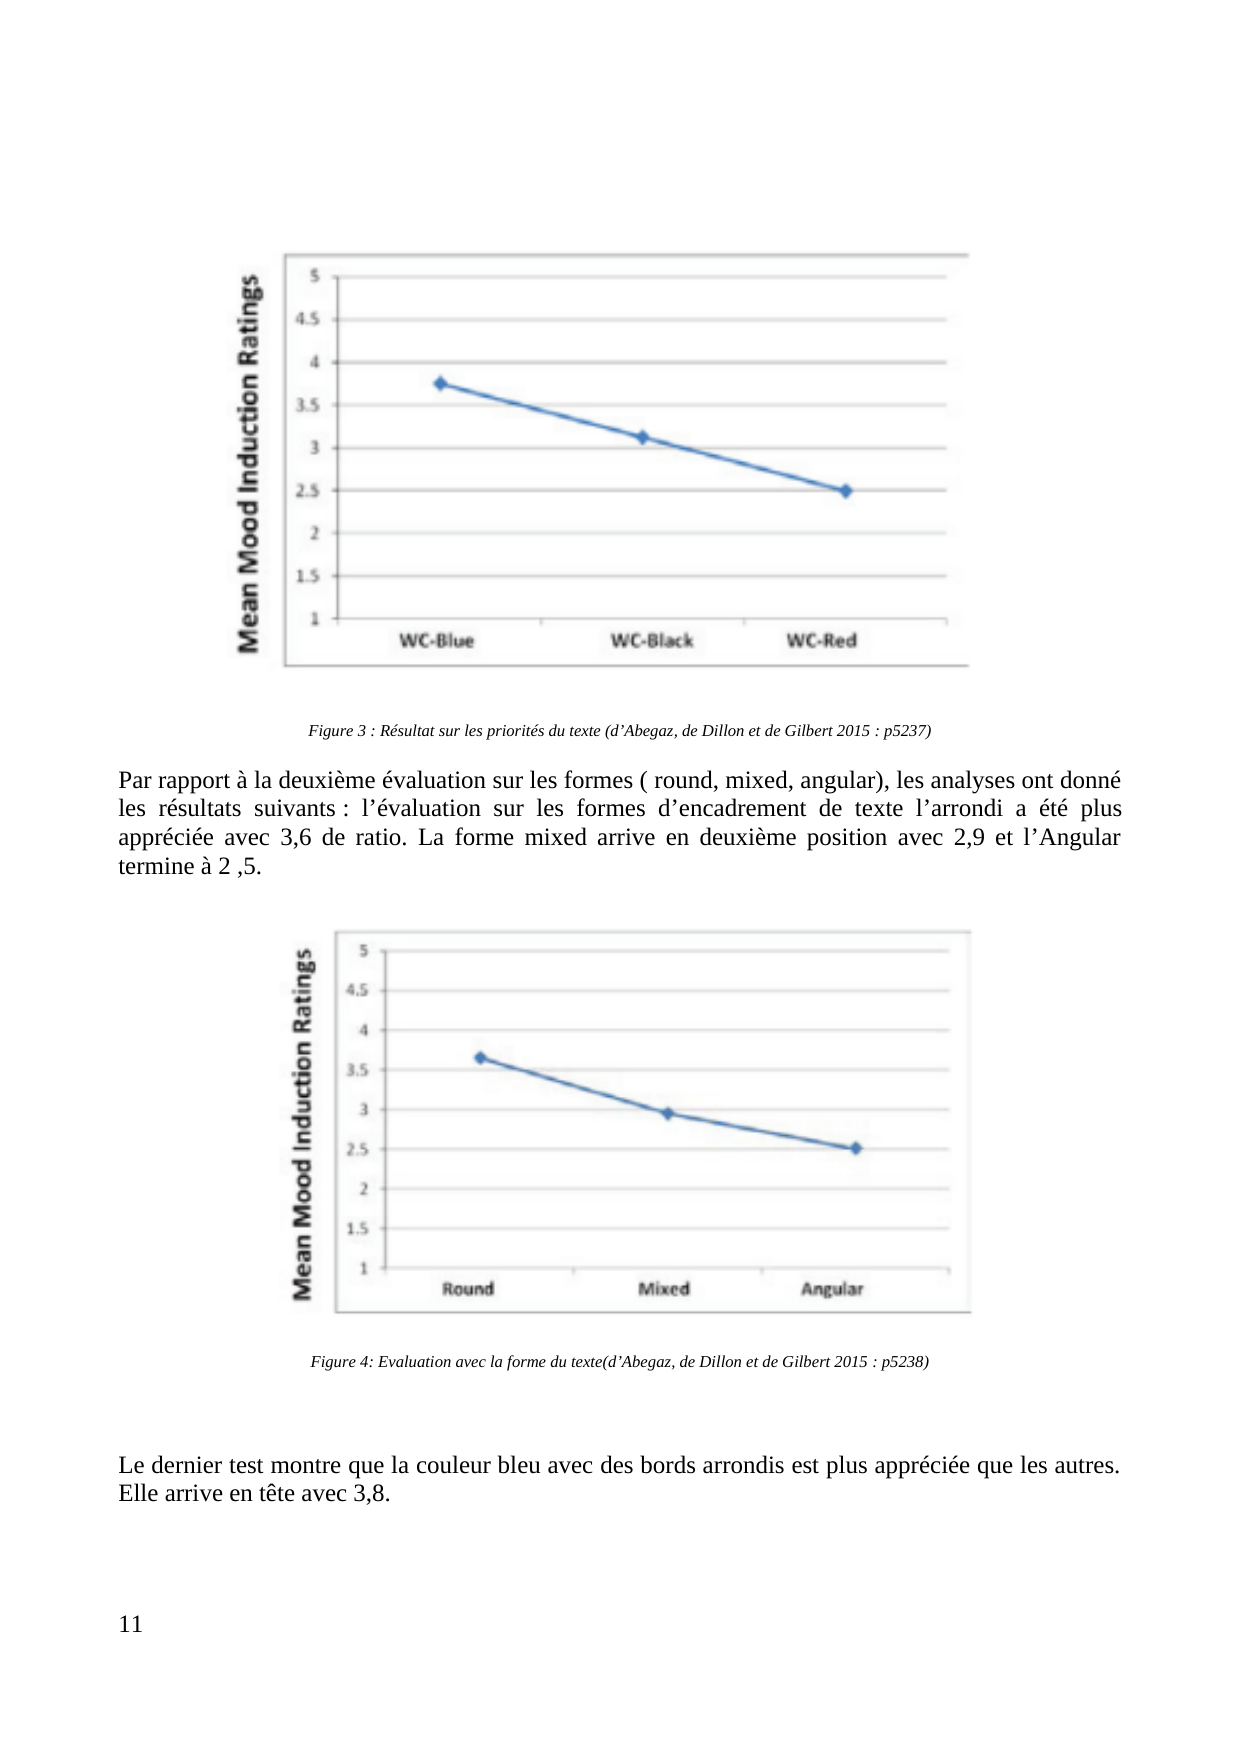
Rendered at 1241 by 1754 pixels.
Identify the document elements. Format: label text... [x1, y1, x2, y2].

text Le dernier test montre que la couleur bleu avec des bords arrondis est plus appréciée que les autres. Elle arrive en tête avec 3,8. [118, 1450, 1123, 1507]
picture [262, 904, 978, 1327]
text Par rapport à la deuxième évaluation sur les formes ( round, mixed, angular), les analyses ont donné les résultats suivants : l’évaluation sur les formes d’encadrement de texte l’arrondi a été plus appréciée avec 3,6 de ratio. La forme mixed arrive en deuxième position avec 2,9 et l’Angular termine à 2 ,5. [118, 765, 1123, 880]
picture [226, 240, 1015, 696]
